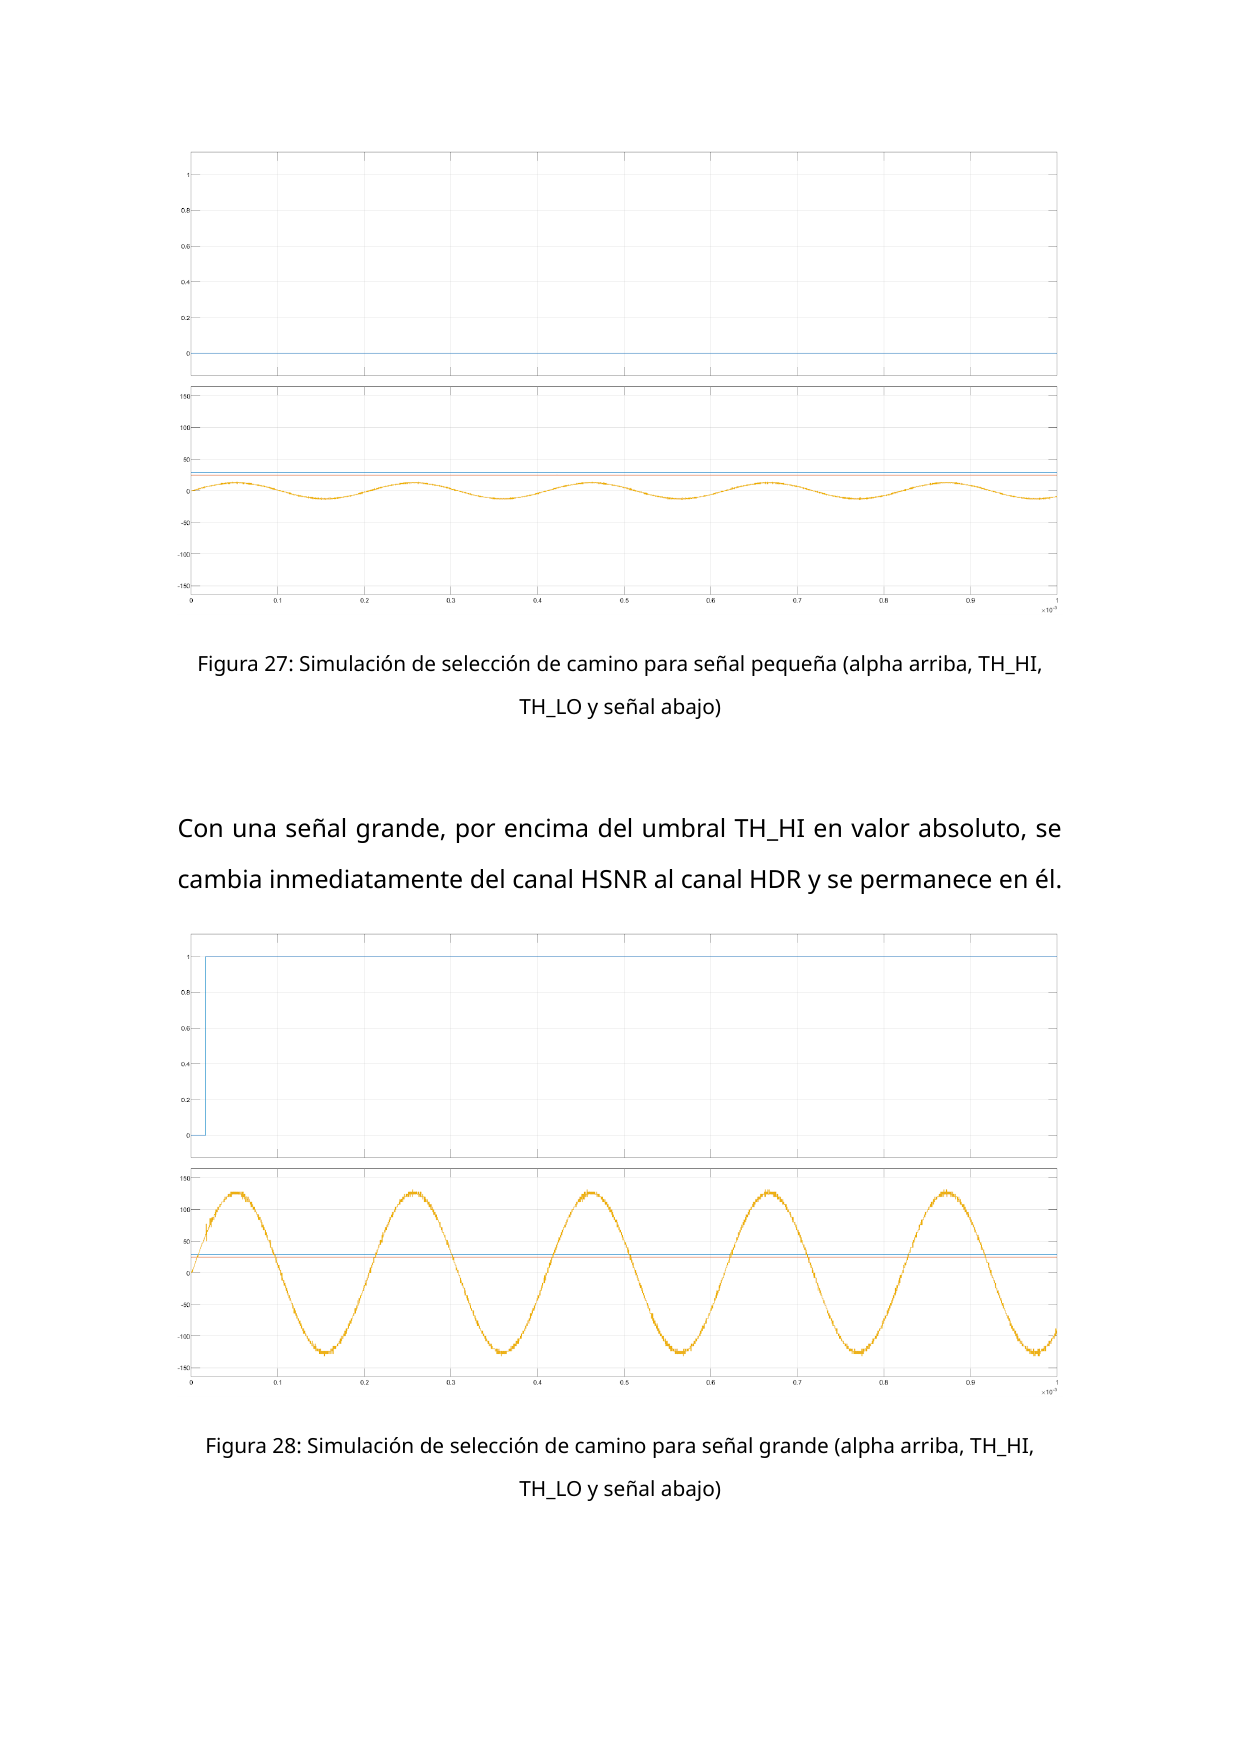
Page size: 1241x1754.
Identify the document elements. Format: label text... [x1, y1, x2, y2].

picture [177, 929, 1063, 1398]
picture [177, 147, 1063, 616]
text Con una señal grande, por encima del umbral TH_HI en valor absoluto, se cambia inmediatamente del canal HSNR al canal HDR y se permanece en él. [177, 811, 1063, 896]
text Figura 27: Simulación de selección de camino para señal pequeña (alpha arriba, TH_HI, TH_LO y señal abajo) [177, 649, 1063, 721]
text Figura 28: Simulación de selección de camino para señal grande (alpha arriba, TH_HI, TH_LO y señal abajo) [177, 1431, 1063, 1502]
